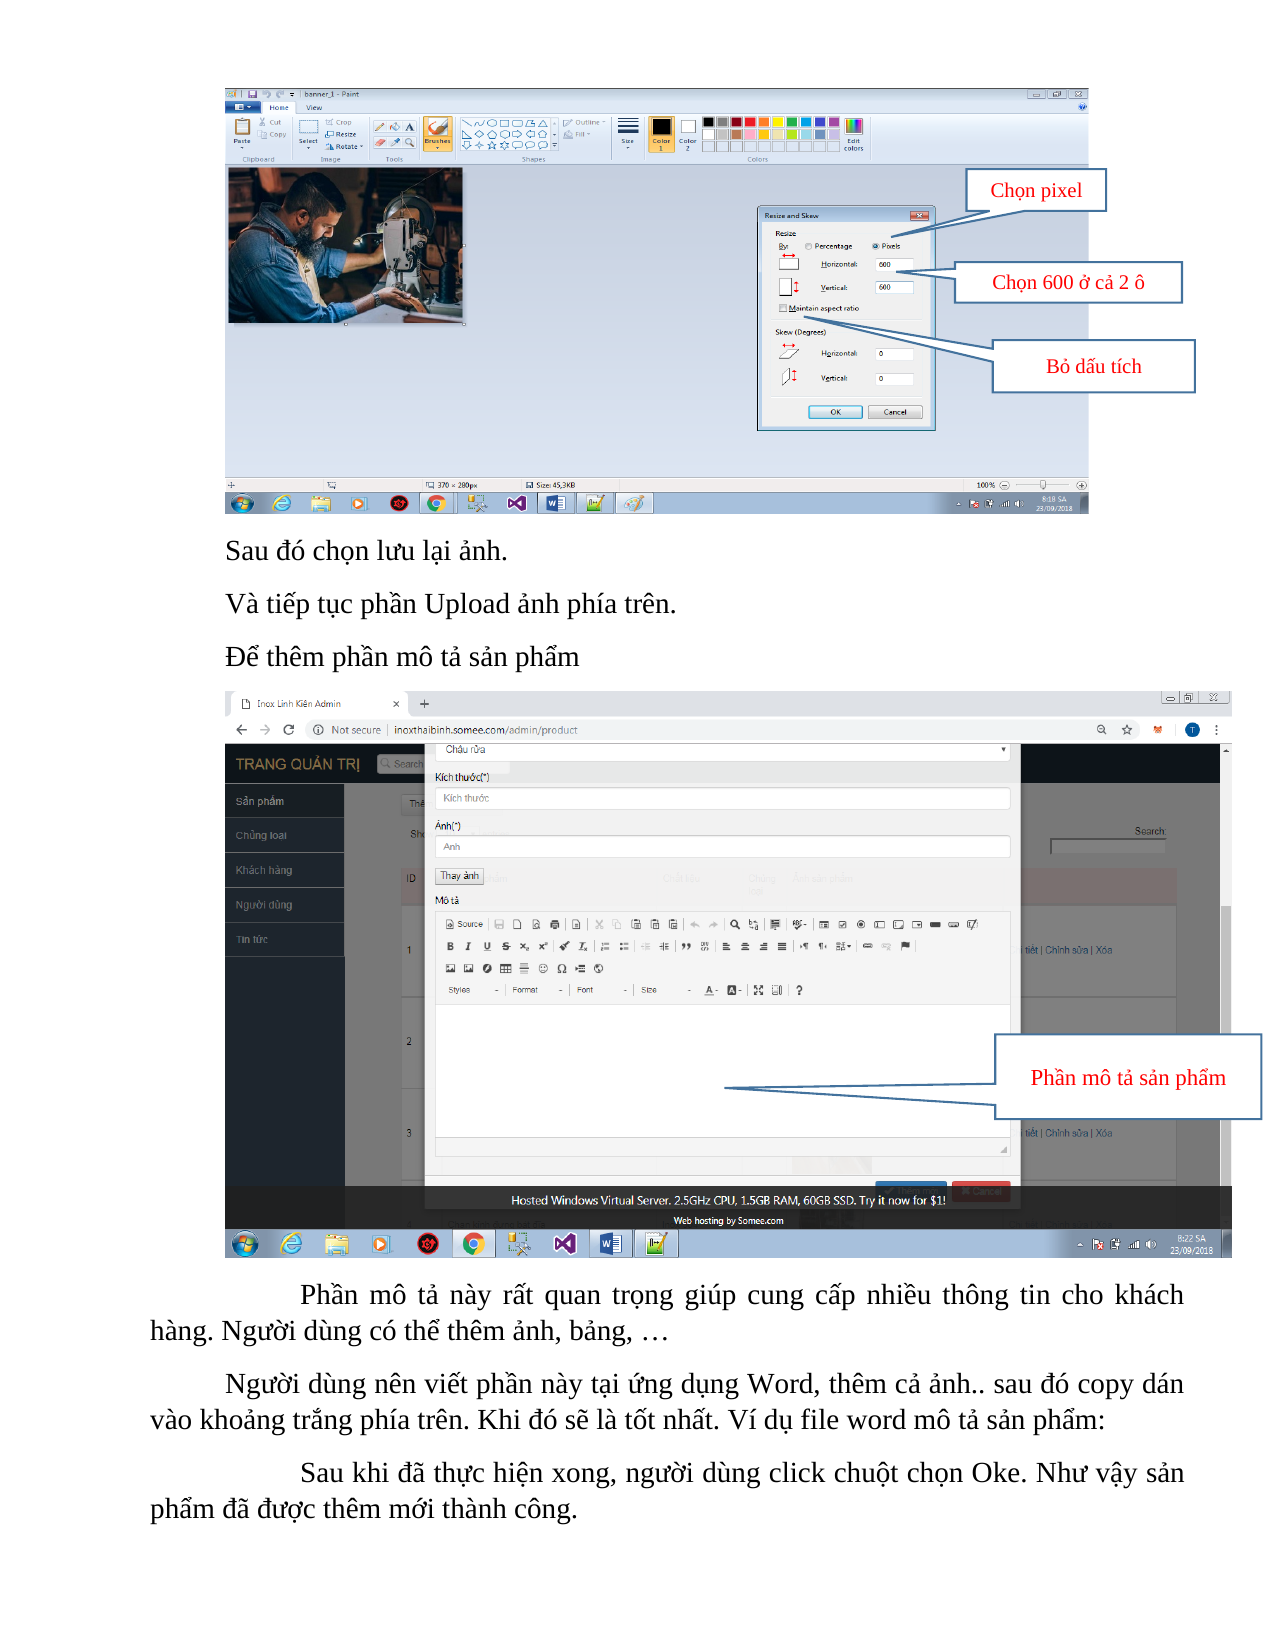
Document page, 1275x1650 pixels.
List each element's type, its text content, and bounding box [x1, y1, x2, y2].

picture [225, 691, 1232, 1258]
text Sau đó chọn lưu lại ảnh. [150, 533, 1186, 567]
text Để thêm phần mô tả sản phẩm [150, 639, 1186, 672]
text Phần mô tả này rất quan trọng giúp cung cấp nhiều thông tin cho khách hàng. Người dùng có thể thêm ảnh, bảng, … [150, 1277, 1186, 1347]
picture [225, 88, 1089, 514]
text Sau khi đã thực hiện xong, người dùng click chuột chọn Oke. Như vậy sản phẩm đã được thêm mới thành công. [150, 1455, 1186, 1524]
text Và tiếp tục phần Upload ảnh phía trên. [150, 586, 1186, 619]
text Người dùng nên viết phần này tại ứng dụng Word, thêm cả ảnh.. sau đó copy dán vào khoảng trắng phía trên. Khi đó sẽ là tốt nhất. Ví dụ file word mô tả sản phẩm: [150, 1366, 1186, 1436]
